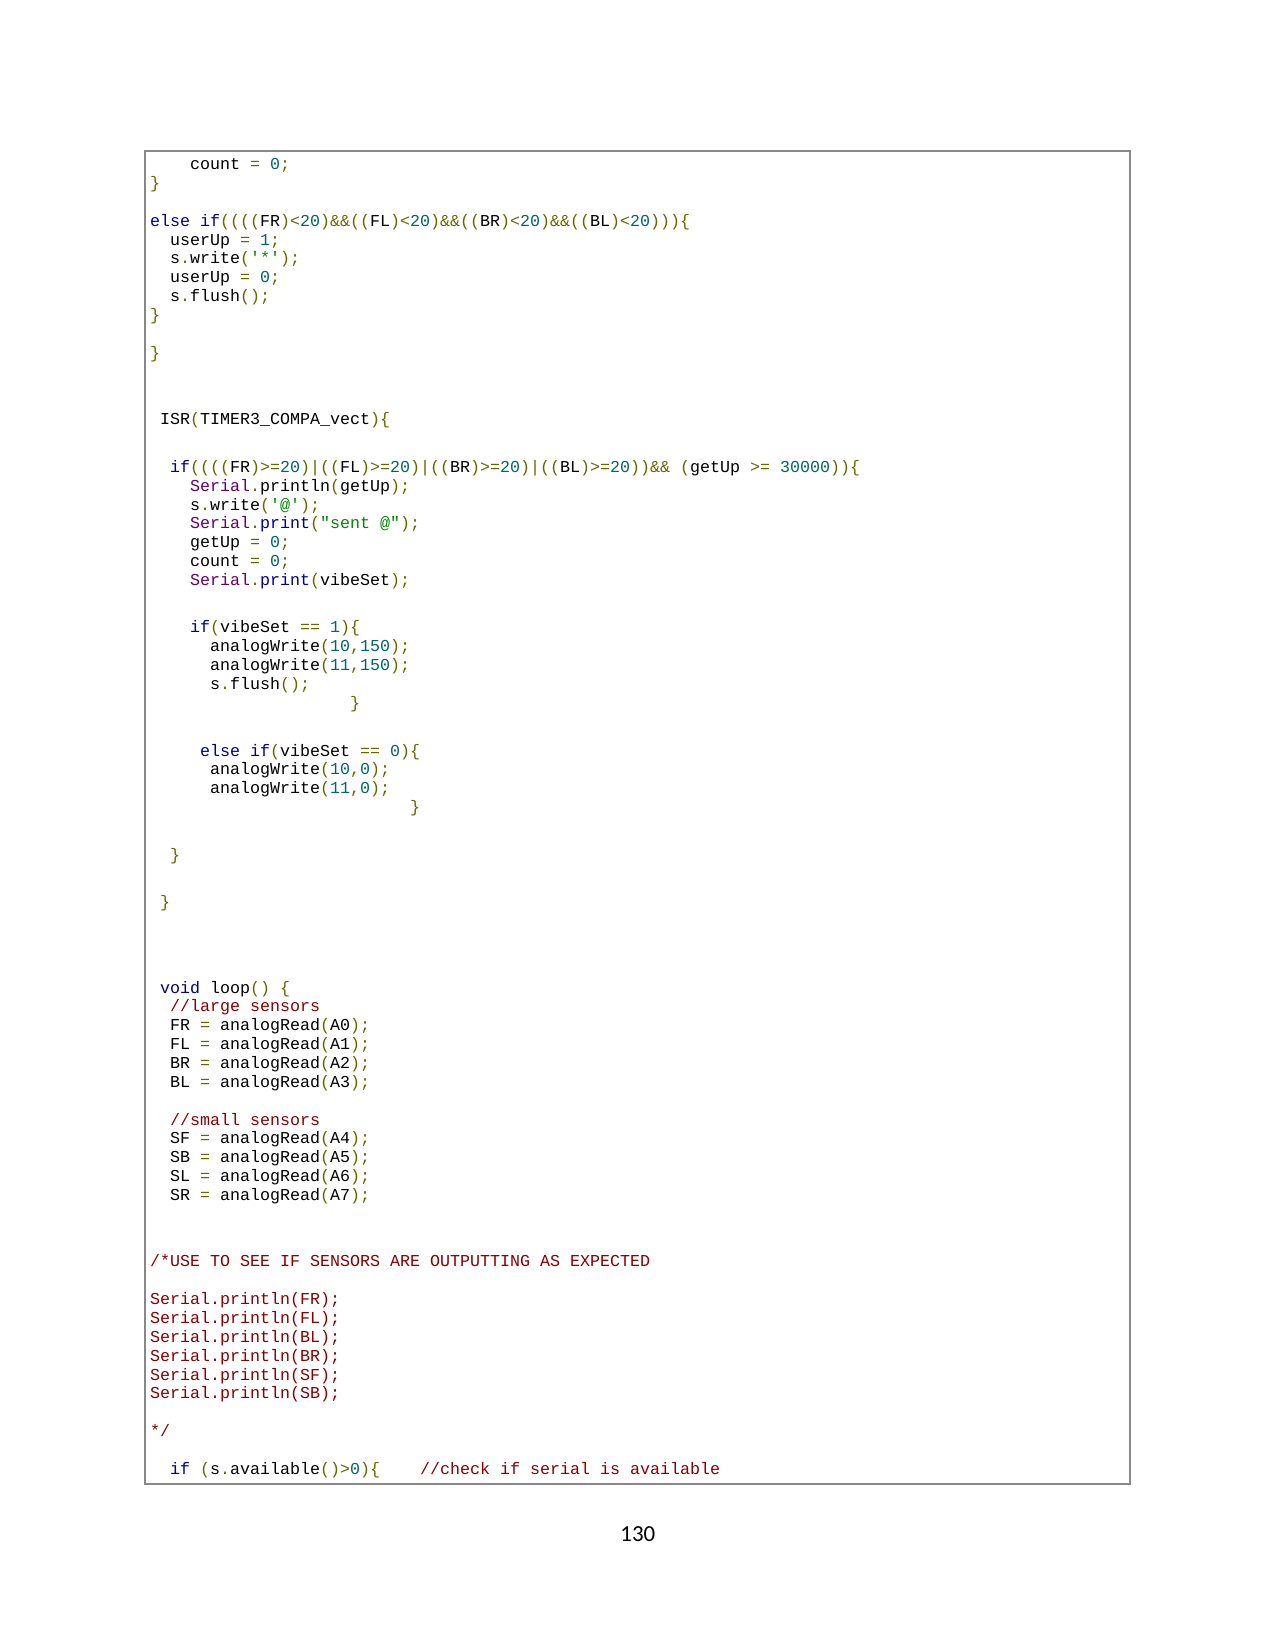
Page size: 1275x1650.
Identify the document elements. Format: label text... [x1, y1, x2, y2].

text //large sensors [150, 998, 1125, 1017]
text Serial.println(SF); [150, 1366, 1125, 1385]
text analogWrite(10,150); [150, 638, 1125, 657]
text } [150, 694, 1125, 713]
text else if(vibeSet == 0){ [150, 742, 1125, 761]
text Serial.println(BL); [150, 1328, 1125, 1347]
text analogWrite(11,0); [150, 780, 1125, 799]
text //small sensors [150, 1111, 1125, 1130]
text } [150, 344, 1125, 363]
text count = 0; [150, 553, 1125, 571]
text Serial.println(FL); [150, 1309, 1125, 1328]
text if((((FR)>=20)|((FL)>=20)|((BR)>=20)|((BL)>=20))&& (getUp >= 30000)){ [150, 458, 1125, 477]
text BL = analogRead(A3); [150, 1073, 1125, 1092]
text SB = analogRead(A5); [150, 1149, 1125, 1168]
text getUp = 0; [150, 534, 1125, 553]
text } [150, 307, 1125, 325]
text } [150, 799, 1125, 817]
text BR = analogRead(A2); [150, 1054, 1125, 1073]
text analogWrite(10,0); [150, 761, 1125, 780]
text if (s.available()>0){ //check if serial is available [146, 1455, 1129, 1483]
text Serial.print("sent @"); [150, 515, 1125, 534]
text ISR(TIMER3_COMPA_vect){ [150, 411, 1125, 429]
text FL = analogRead(A1); [150, 1036, 1125, 1054]
text } [150, 174, 1125, 193]
text userUp = 1; [150, 231, 1125, 250]
text } [150, 846, 1125, 865]
text Serial.println(SB); [150, 1385, 1125, 1404]
text */ [150, 1423, 1125, 1442]
text else if((((FR)<20)&&((FL)<20)&&((BR)<20)&&((BL)<20))){ [150, 212, 1125, 231]
text void loop() { [150, 979, 1125, 998]
text s.write('*'); [150, 250, 1125, 269]
text Serial.println(FR); [150, 1291, 1125, 1309]
text FR = analogRead(A0); [150, 1017, 1125, 1036]
text s.flush(); [150, 676, 1125, 694]
text SL = analogRead(A6); [150, 1168, 1125, 1187]
text Serial.print(vibeSet); [150, 571, 1125, 590]
text s.write('@'); [150, 496, 1125, 515]
text SF = analogRead(A4); [150, 1130, 1125, 1149]
text /*USE TO SEE IF SENSORS ARE OUTPUTTING AS EXPECTED [150, 1253, 1125, 1272]
text Serial.println(BR); [150, 1347, 1125, 1366]
text Serial.println(getUp); [150, 477, 1125, 496]
text analogWrite(11,150); [150, 657, 1125, 676]
text userUp = 0; [150, 269, 1125, 288]
text if(vibeSet == 1){ [150, 619, 1125, 638]
text count = 0; [146, 152, 1129, 174]
text s.flush(); [150, 288, 1125, 307]
text SR = analogRead(A7); [150, 1187, 1125, 1205]
text } [150, 894, 1125, 913]
